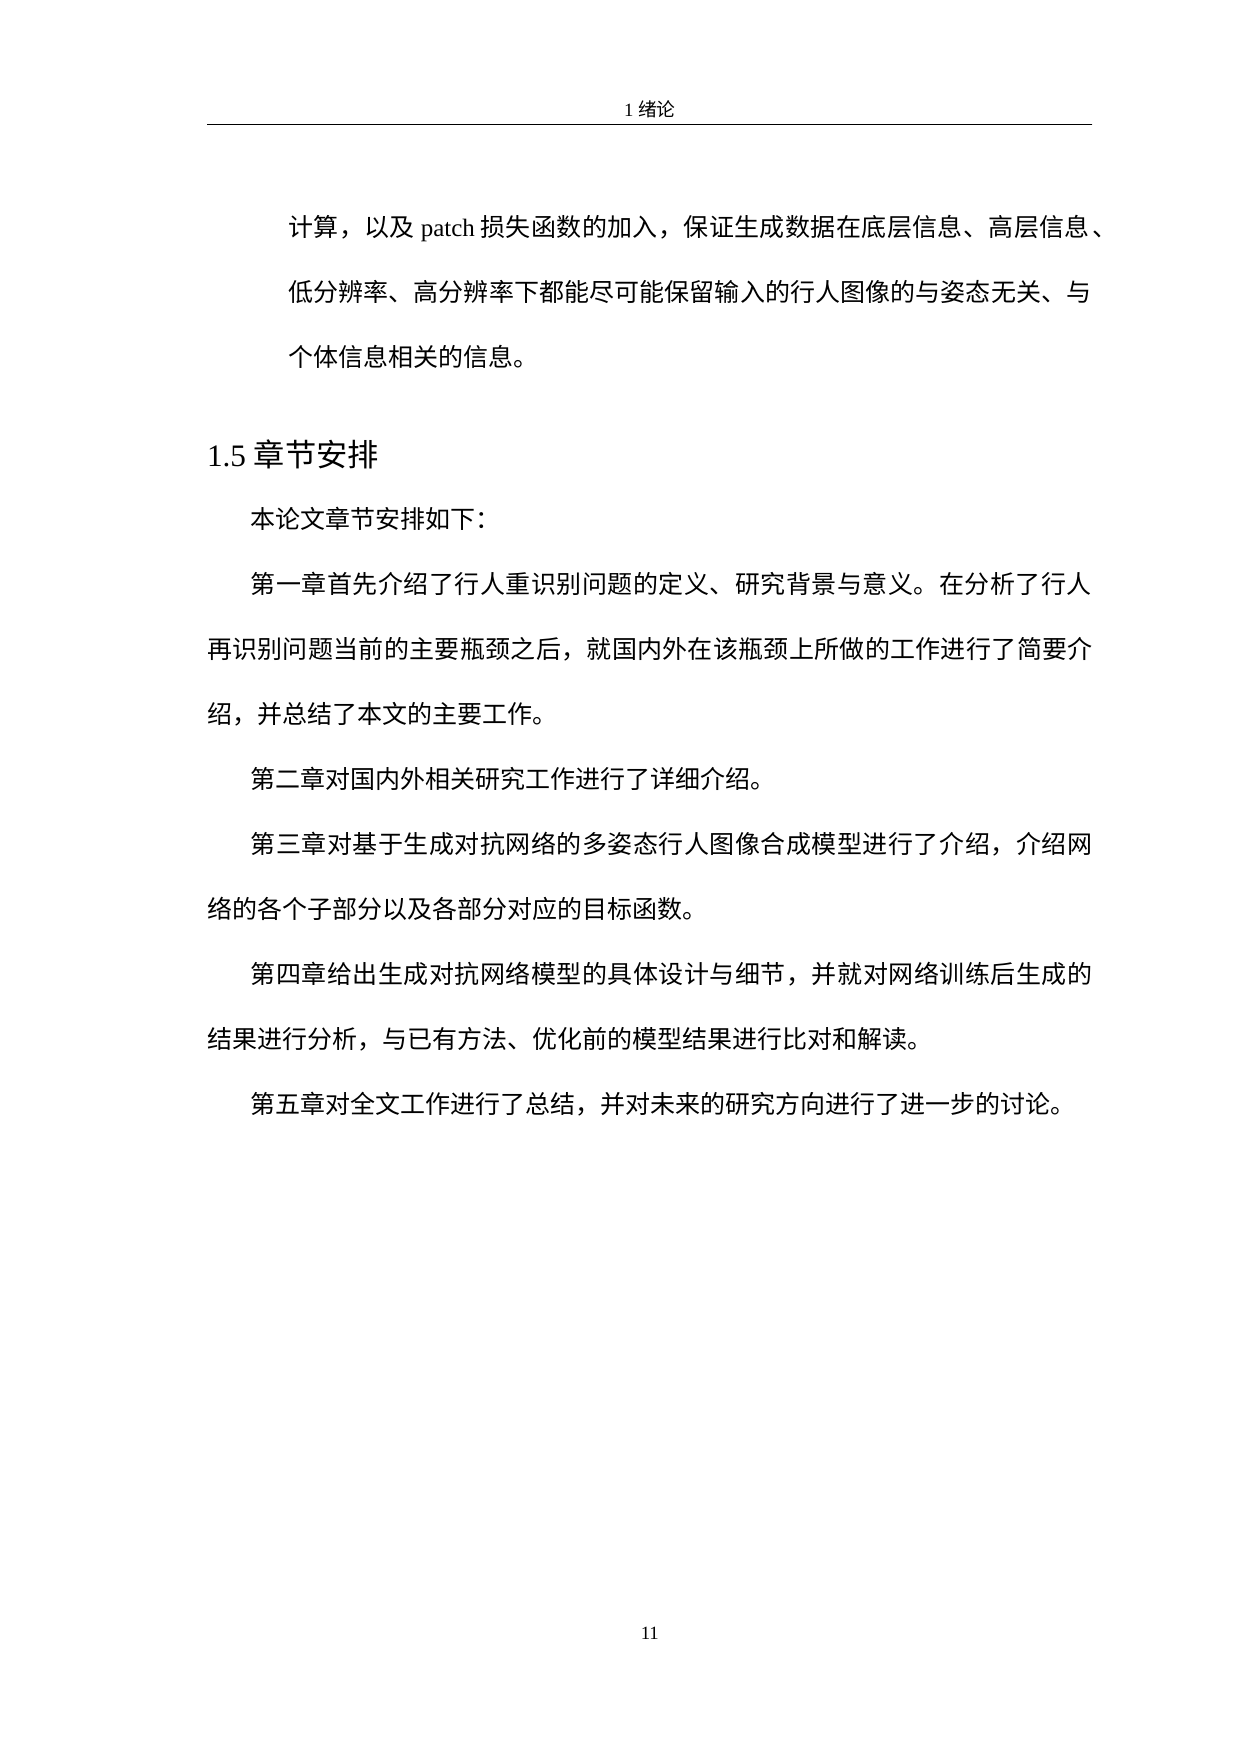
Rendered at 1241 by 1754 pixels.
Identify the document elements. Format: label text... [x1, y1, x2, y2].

text 本论文章节安排如下： [207, 485, 1092, 550]
text 第三章对基于生成对抗网络的多姿态行人图像合成模型进行了介绍，介绍网络的各个子部分以及各部分对应的目标函数。 [207, 810, 1092, 940]
text 第一章首先介绍了行人重识别问题的定义、研究背景与意义。在分析了行人再识别问题当前的主要瓶颈之后，就国内外在该瓶颈上所做的工作进行了简要介绍，并总结了本文的主要工作。 [207, 550, 1092, 745]
text 第四章给出生成对抗网络模型的具体设计与细节，并就对网络训练后生成的结果进行分析，与已有方法、优化前的模型结果进行比对和解读。 [207, 940, 1092, 1070]
text 第五章对全文工作进行了总结，并对未来的研究方向进行了进一步的讨论。 [207, 1070, 1092, 1135]
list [251, 193, 1092, 388]
text 第二章对国内外相关研究工作进行了详细介绍。 [207, 745, 1092, 810]
subtitle 1.5 章节安排 [207, 420, 1092, 485]
